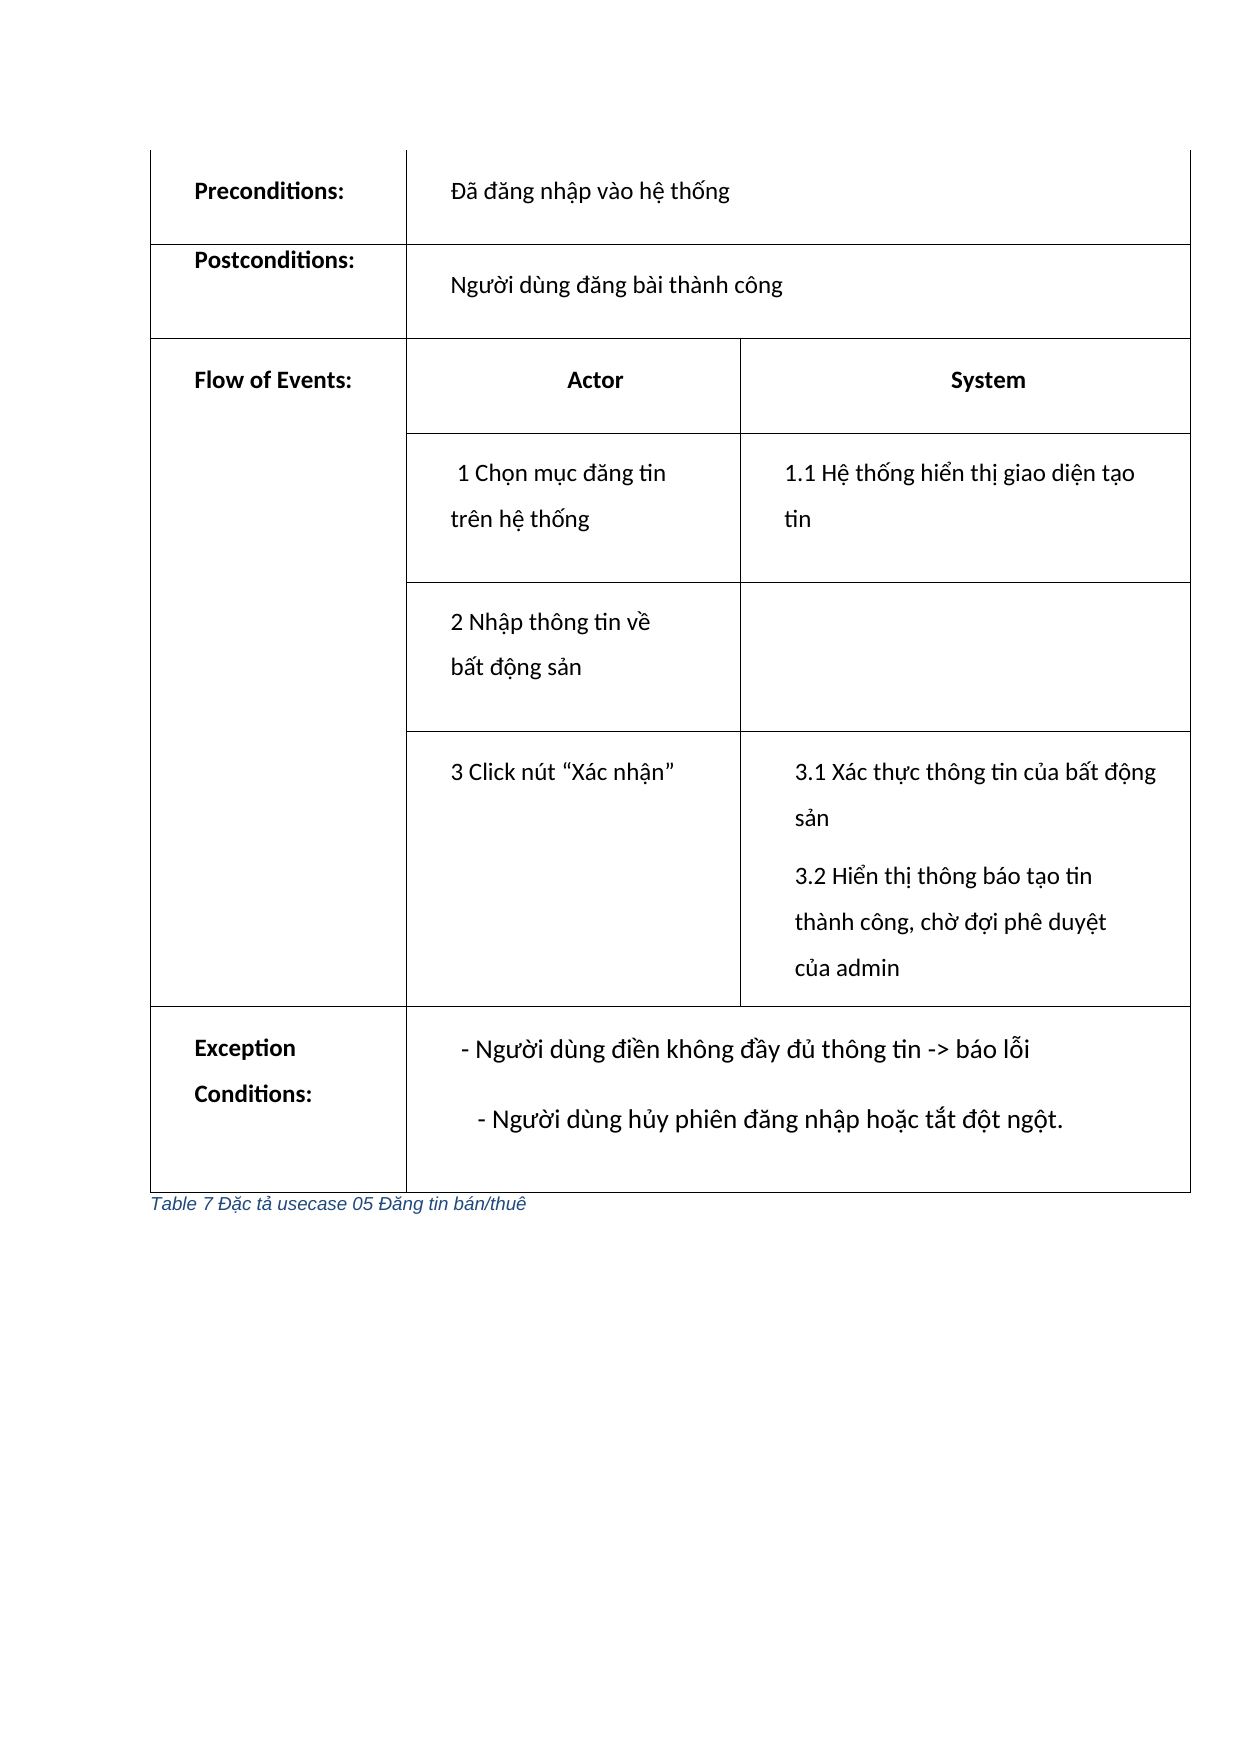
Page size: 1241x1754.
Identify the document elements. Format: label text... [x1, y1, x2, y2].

table_cell [741, 583, 1190, 731]
table_cell Actor [407, 339, 740, 433]
table_cell Exception Conditions: [151, 1007, 406, 1192]
table_cell 3.1 Xác thực thông tin của bất động sản 3.2 Hiển thị thông báo tạo tin thành công, chờ đợi phê duyệt của admin [741, 732, 1190, 1006]
table_cell Flow of Events: [151, 339, 406, 1006]
table_header Preconditions: [151, 150, 406, 244]
table_cell 1 Chọn mục đăng tin trên hệ thống [407, 434, 740, 582]
table_cell 1.1 Hệ thống hiển thị giao diện tạo tin [741, 434, 1190, 582]
table_cell 3 Click nút “Xác nhận” [407, 732, 740, 1006]
text Table 7 Đặc tả usecase 05 Đăng tin bán/thuê [150, 1193, 1090, 1214]
table_cell Postconditions: [151, 245, 406, 338]
table_header Đã đăng nhập vào hệ thống [407, 150, 1190, 244]
table_cell System [741, 339, 1190, 433]
table_cell - Người dùng điền không đầy đủ thông tin -> báo lỗi - Người dùng hủy phiên đăng nhập hoặc tắt đột ngột. [407, 1007, 1190, 1192]
table_cell 2 Nhập thông tin về bất động sản [407, 583, 740, 731]
table_cell Người dùng đăng bài thành công [407, 245, 1190, 338]
